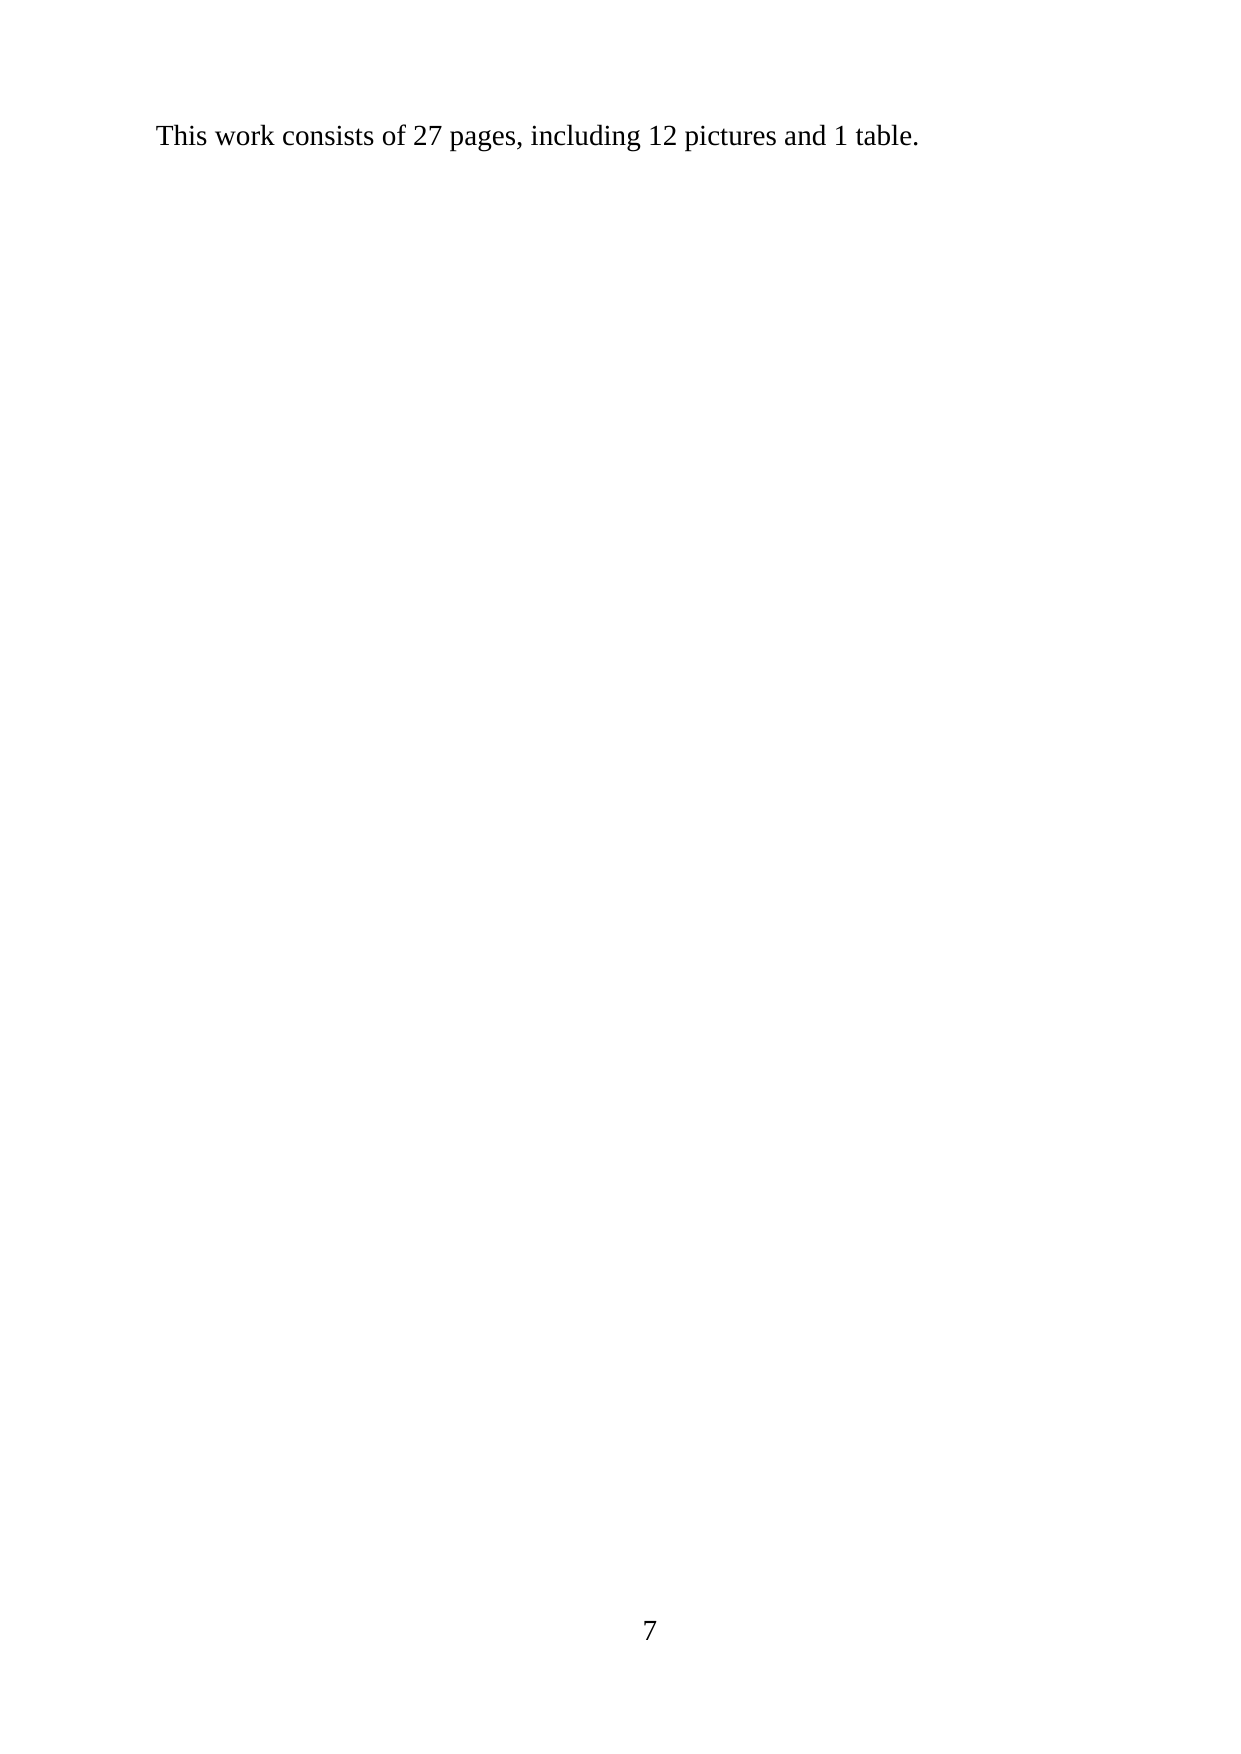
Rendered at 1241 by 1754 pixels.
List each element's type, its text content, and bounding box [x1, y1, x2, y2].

text This work consists of 27 pages, including 12 pictures and 1 table. [156, 118, 1181, 152]
